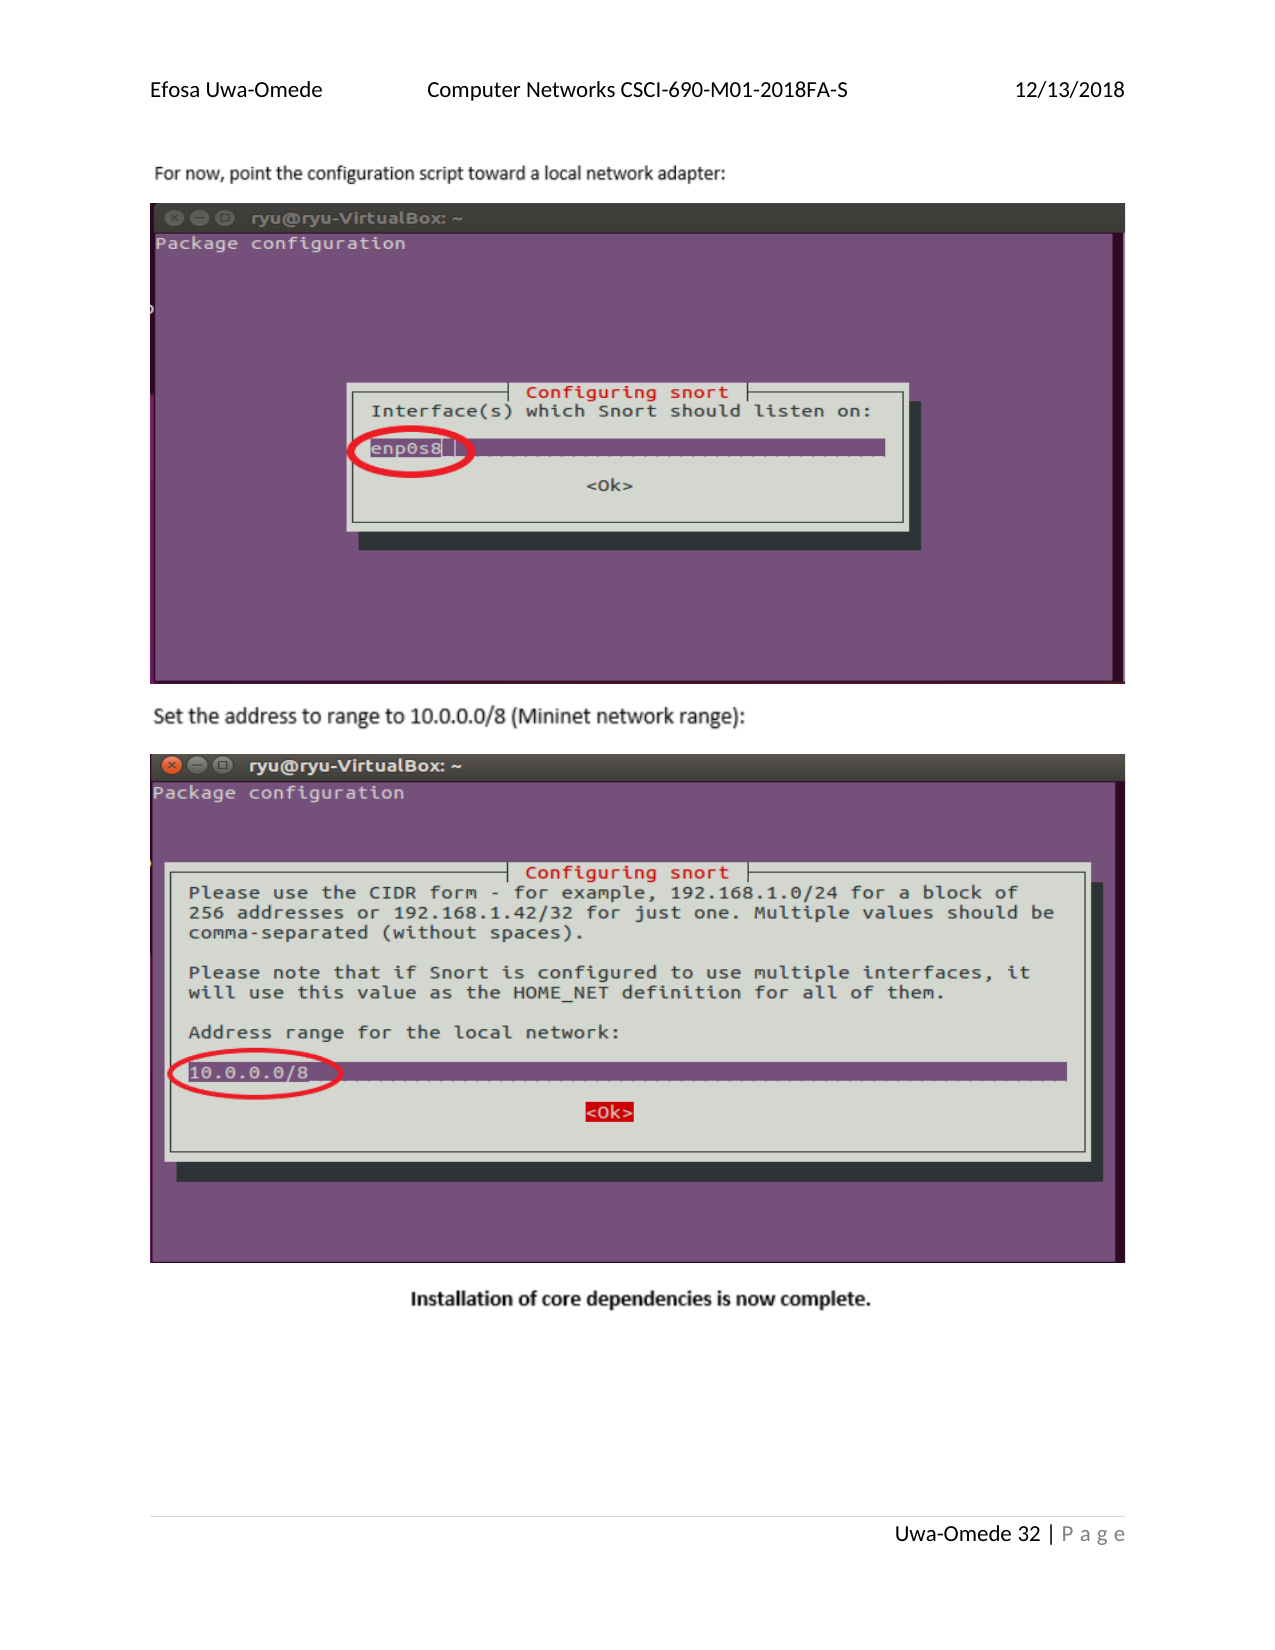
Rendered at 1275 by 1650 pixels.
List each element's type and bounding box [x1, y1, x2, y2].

picture [150, 203, 1125, 684]
picture [150, 702, 791, 736]
picture [150, 754, 1125, 1263]
picture [150, 150, 733, 185]
picture [396, 1281, 879, 1322]
